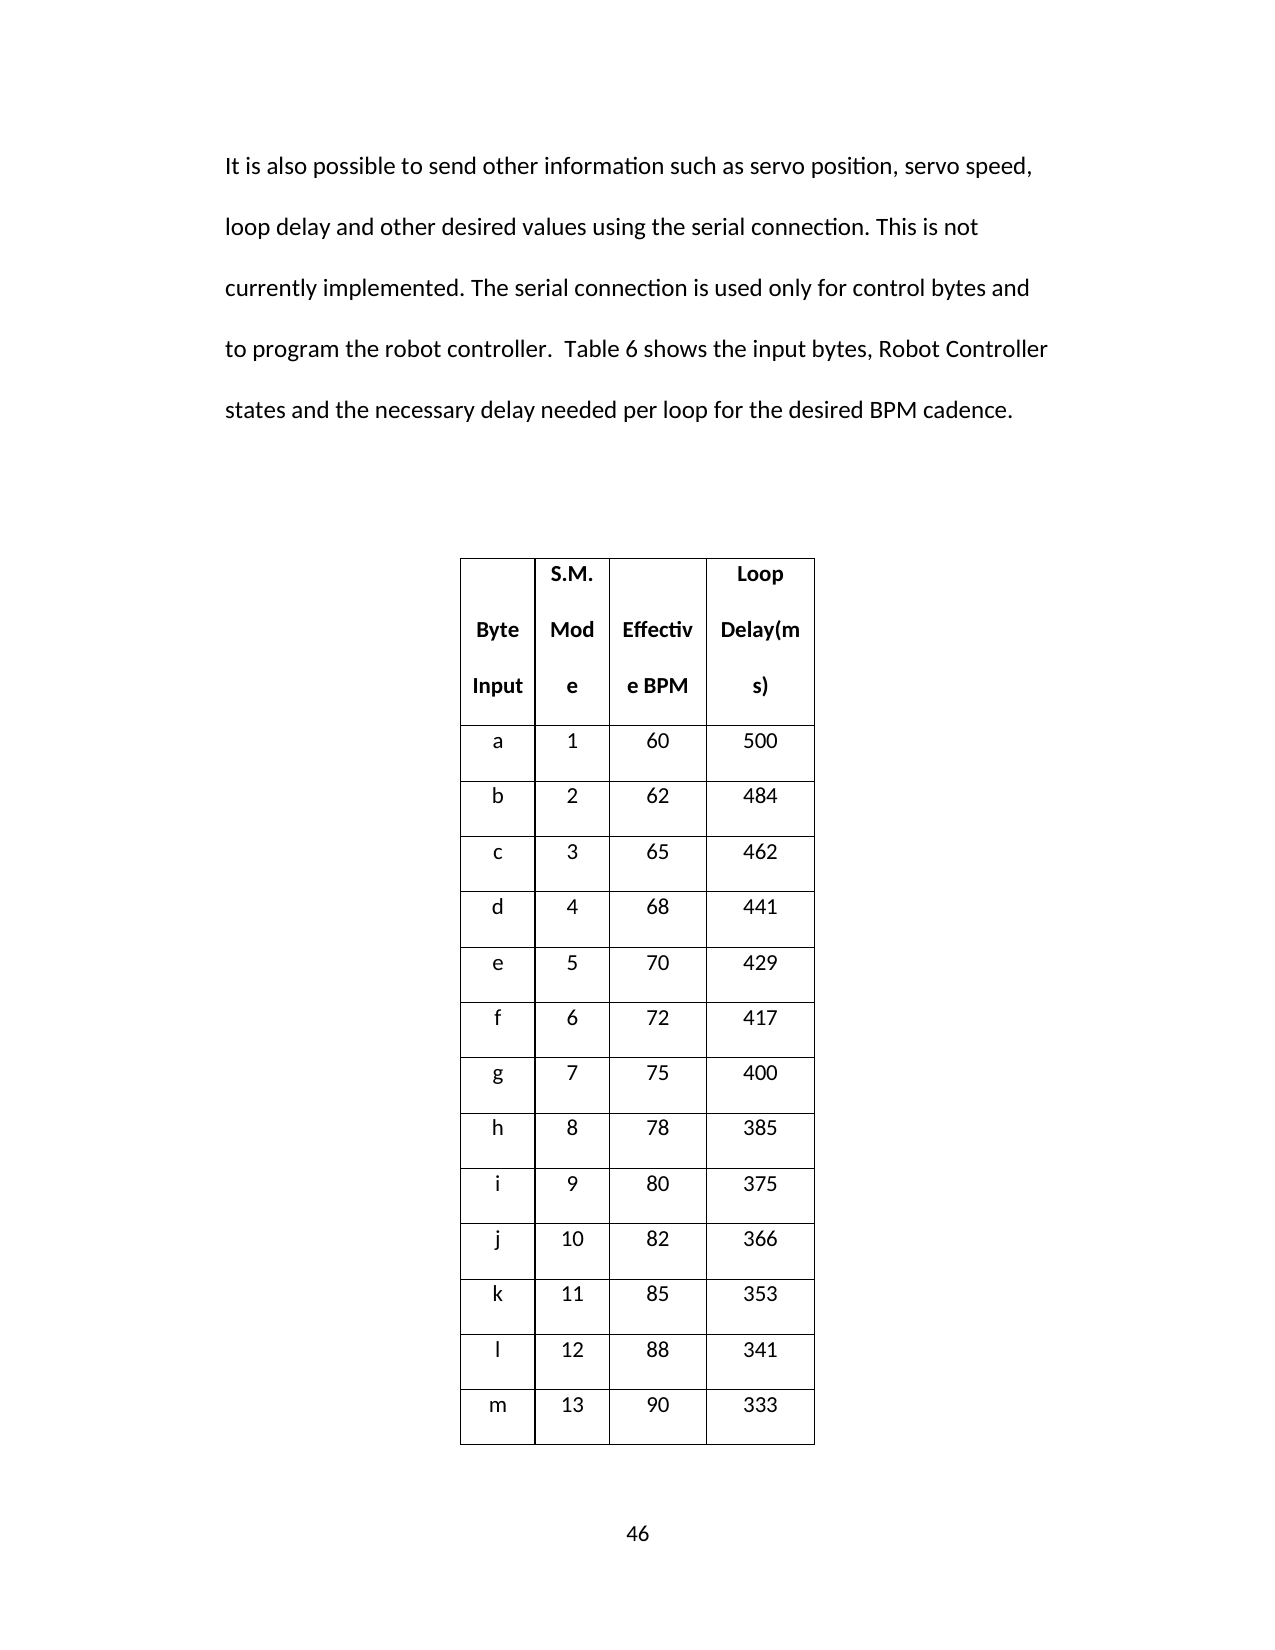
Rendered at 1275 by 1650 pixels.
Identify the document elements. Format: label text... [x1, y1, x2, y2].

table_header Effective BPM [610, 559, 706, 725]
table_header Loop Delay(ms) [707, 559, 814, 725]
table_cell 4 [536, 892, 609, 947]
table_cell 1 [536, 726, 609, 781]
table_cell 353 [707, 1280, 814, 1334]
table_cell 90 [610, 1390, 706, 1444]
table_cell e [461, 948, 534, 1002]
table_cell b [461, 782, 534, 836]
table_cell 75 [610, 1058, 706, 1112]
table_cell 9 [536, 1169, 609, 1223]
table_cell 385 [707, 1114, 814, 1168]
table_cell 13 [536, 1390, 609, 1444]
table_cell 65 [610, 837, 706, 891]
table_cell 2 [536, 782, 609, 836]
table_cell 366 [707, 1224, 814, 1278]
table_cell a [461, 726, 534, 781]
table_cell 462 [707, 837, 814, 891]
table_cell 7 [536, 1058, 609, 1112]
table_cell 11 [536, 1280, 609, 1334]
table_cell 88 [610, 1335, 706, 1389]
table_cell 500 [707, 726, 814, 781]
table_cell 333 [707, 1390, 814, 1444]
table_cell d [461, 892, 534, 947]
table_cell h [461, 1114, 534, 1168]
table_cell 429 [707, 948, 814, 1002]
table_cell 12 [536, 1335, 609, 1389]
table_cell 8 [536, 1114, 609, 1168]
table_cell 60 [610, 726, 706, 781]
table_cell l [461, 1335, 534, 1389]
table_cell 3 [536, 837, 609, 891]
table_header S.M. Mode [536, 559, 609, 725]
table_cell 375 [707, 1169, 814, 1223]
table_cell k [461, 1280, 534, 1334]
table_cell 441 [707, 892, 814, 947]
table_cell 68 [610, 892, 706, 947]
table_cell 85 [610, 1280, 706, 1334]
table_cell g [461, 1058, 534, 1112]
table_cell 341 [707, 1335, 814, 1389]
table_cell 72 [610, 1003, 706, 1057]
table_cell 10 [536, 1224, 609, 1278]
table_cell 80 [610, 1169, 706, 1223]
table_cell m [461, 1390, 534, 1444]
table_cell c [461, 837, 534, 891]
table_cell 400 [707, 1058, 814, 1112]
table_header Byte Input [461, 559, 534, 725]
table_cell 484 [707, 782, 814, 836]
table_cell 62 [610, 782, 706, 836]
table_cell 82 [610, 1224, 706, 1278]
table_cell i [461, 1169, 534, 1223]
table_cell j [461, 1224, 534, 1278]
table_cell 417 [707, 1003, 814, 1057]
text It is also possible to send other information such as servo position, servo speed, loop delay and other desired values using the serial connection. This is not currently implemented. The serial connection is used only for control bytes and to program the robot controller. Table 6 shows the input bytes, Robot Controller states and the necessary delay needed per loop for the desired BPM cadence. [225, 150, 1050, 425]
table_cell 78 [610, 1114, 706, 1168]
table_cell 5 [536, 948, 609, 1002]
table_cell f [461, 1003, 534, 1057]
table_cell 6 [536, 1003, 609, 1057]
table_cell 70 [610, 948, 706, 1002]
